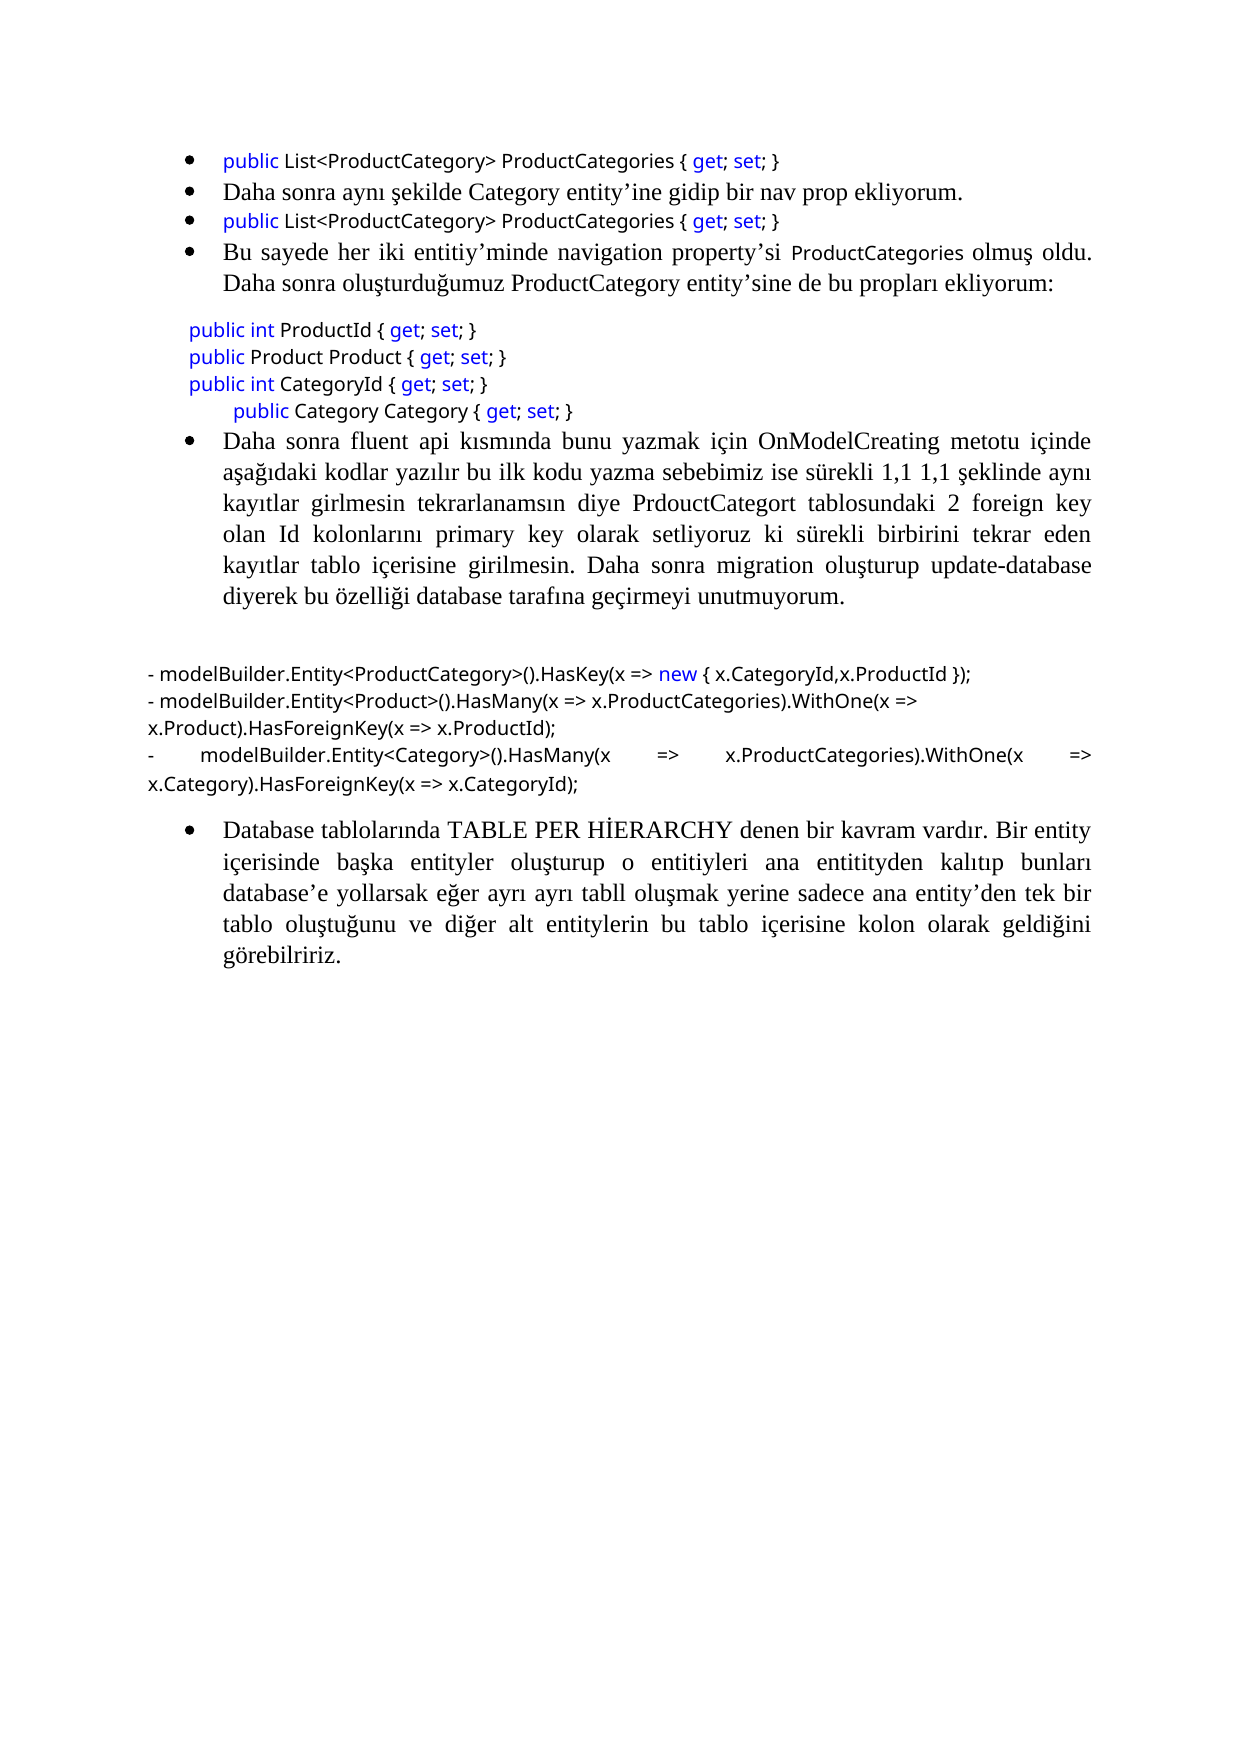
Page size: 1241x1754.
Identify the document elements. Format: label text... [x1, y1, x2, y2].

text public int CategoryId { get; set; } [148, 370, 1093, 397]
text public Product Product { get; set; } [148, 343, 1093, 370]
text - modelBuilder.Entity<Category>().HasMany(x => x.ProductCategories).WithOne(x => x.Category).HasForeignKey(x => x.CategoryId); [148, 741, 1093, 797]
text - modelBuilder.Entity<ProductCategory>().HasKey(x => new { x.CategoryId,x.ProductId }); [148, 660, 1093, 687]
list Daha sonra fluent api kısmında bunu yazmak için OnModelCreating metotu içinde aşağıdaki kodlar yazılır bu ilk kodu yazma sebebimiz ise sürekli 1,1 1,1 şeklinde aynı kayıtlar girlmesin tekrarlanamsın diye PrdouctCategort tablosundaki 2 foreign key olan Id kolonlarını primary key olarak setliyoruz ki sürekli birbirini tekrar eden kayıtlar tablo içerisine girilmesin. Daha sonra migration oluşturup update-database diyerek bu özelliği database tarafına geçirmeyi unutmuyorum. [185, 426, 1093, 610]
list public List<ProductCategory> ProductCategories { get; set; } [185, 148, 1093, 174]
list Daha sonra aynı şekilde Category entity’ine gidip bir nav prop ekliyorum. [185, 177, 1093, 205]
list Database tablolarında TABLE PER HİERARCHY denen bir kavram vardır. Bir entity içerisinde başka entityler oluşturup o entitiyleri ana entitityden kalıtıp bunları database’e yollarsak eğer ayrı ayrı tabll oluşmak yerine sadece ana entity’den tek bir tablo oluştuğunu ve diğer alt entitylerin bu tablo içerisine kolon olarak geldiğini görebilririz. [185, 816, 1093, 968]
text - modelBuilder.Entity<Product>().HasMany(x => x.ProductCategories).WithOne(x => x.Product).HasForeignKey(x => x.ProductId); [148, 687, 1093, 741]
list public Category Category { get; set; } [223, 397, 1093, 424]
list Bu sayede her iki entitiy’minde navigation property’si ProductCategories olmuş oldu. Daha sonra oluşturduğumuz ProductCategory entity’sine de bu propları ekliyorum: [185, 237, 1093, 297]
list public List<ProductCategory> ProductCategories { get; set; } [185, 208, 1093, 235]
text public int ProductId { get; set; } [148, 316, 1093, 343]
